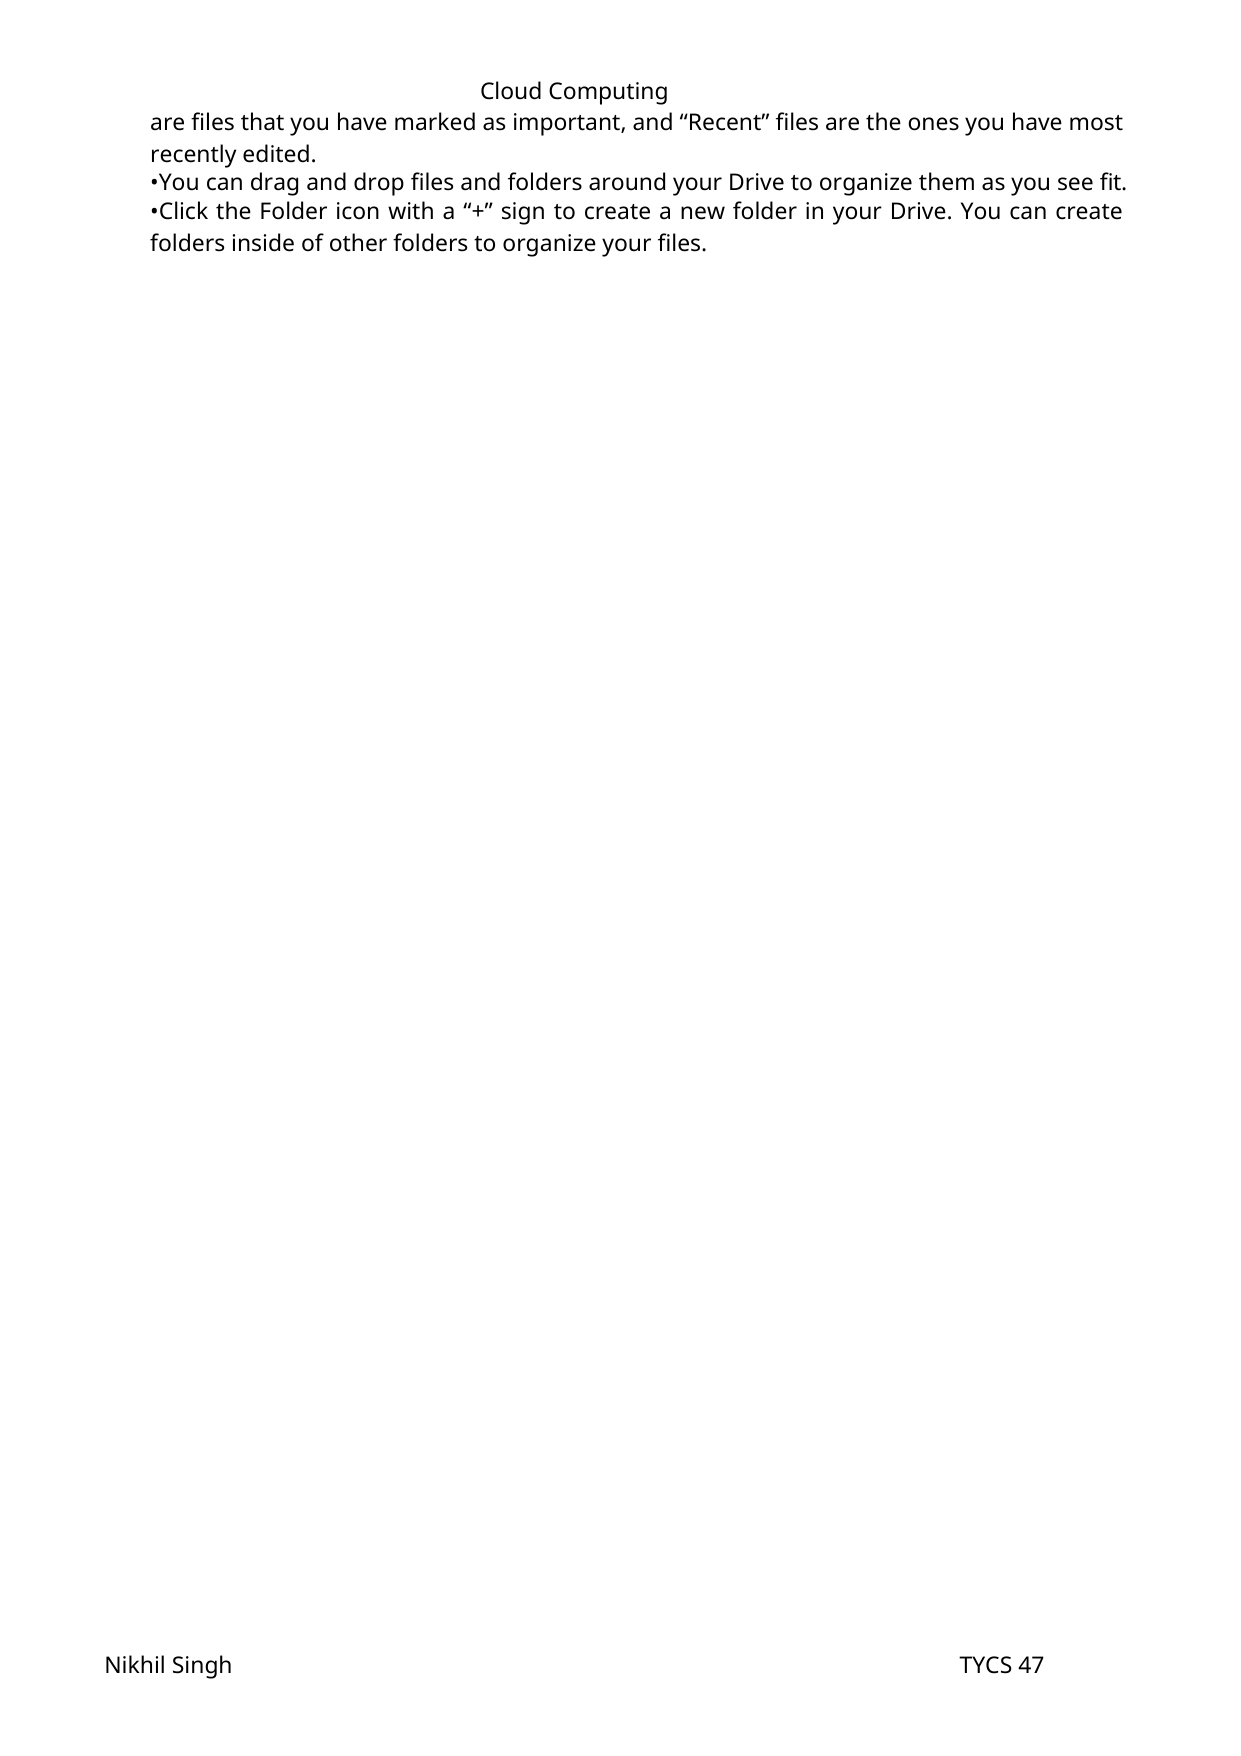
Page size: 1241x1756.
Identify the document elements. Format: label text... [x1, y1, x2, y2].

text •Click the Folder icon with a “+” sign to create a new folder in your Drive. You can create folders inside of other folders to organize your files. [150, 195, 1125, 258]
text •You can drag and drop files and folders around your Drive to organize them as you see fit. [150, 169, 1240, 195]
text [150, 106, 1125, 169]
